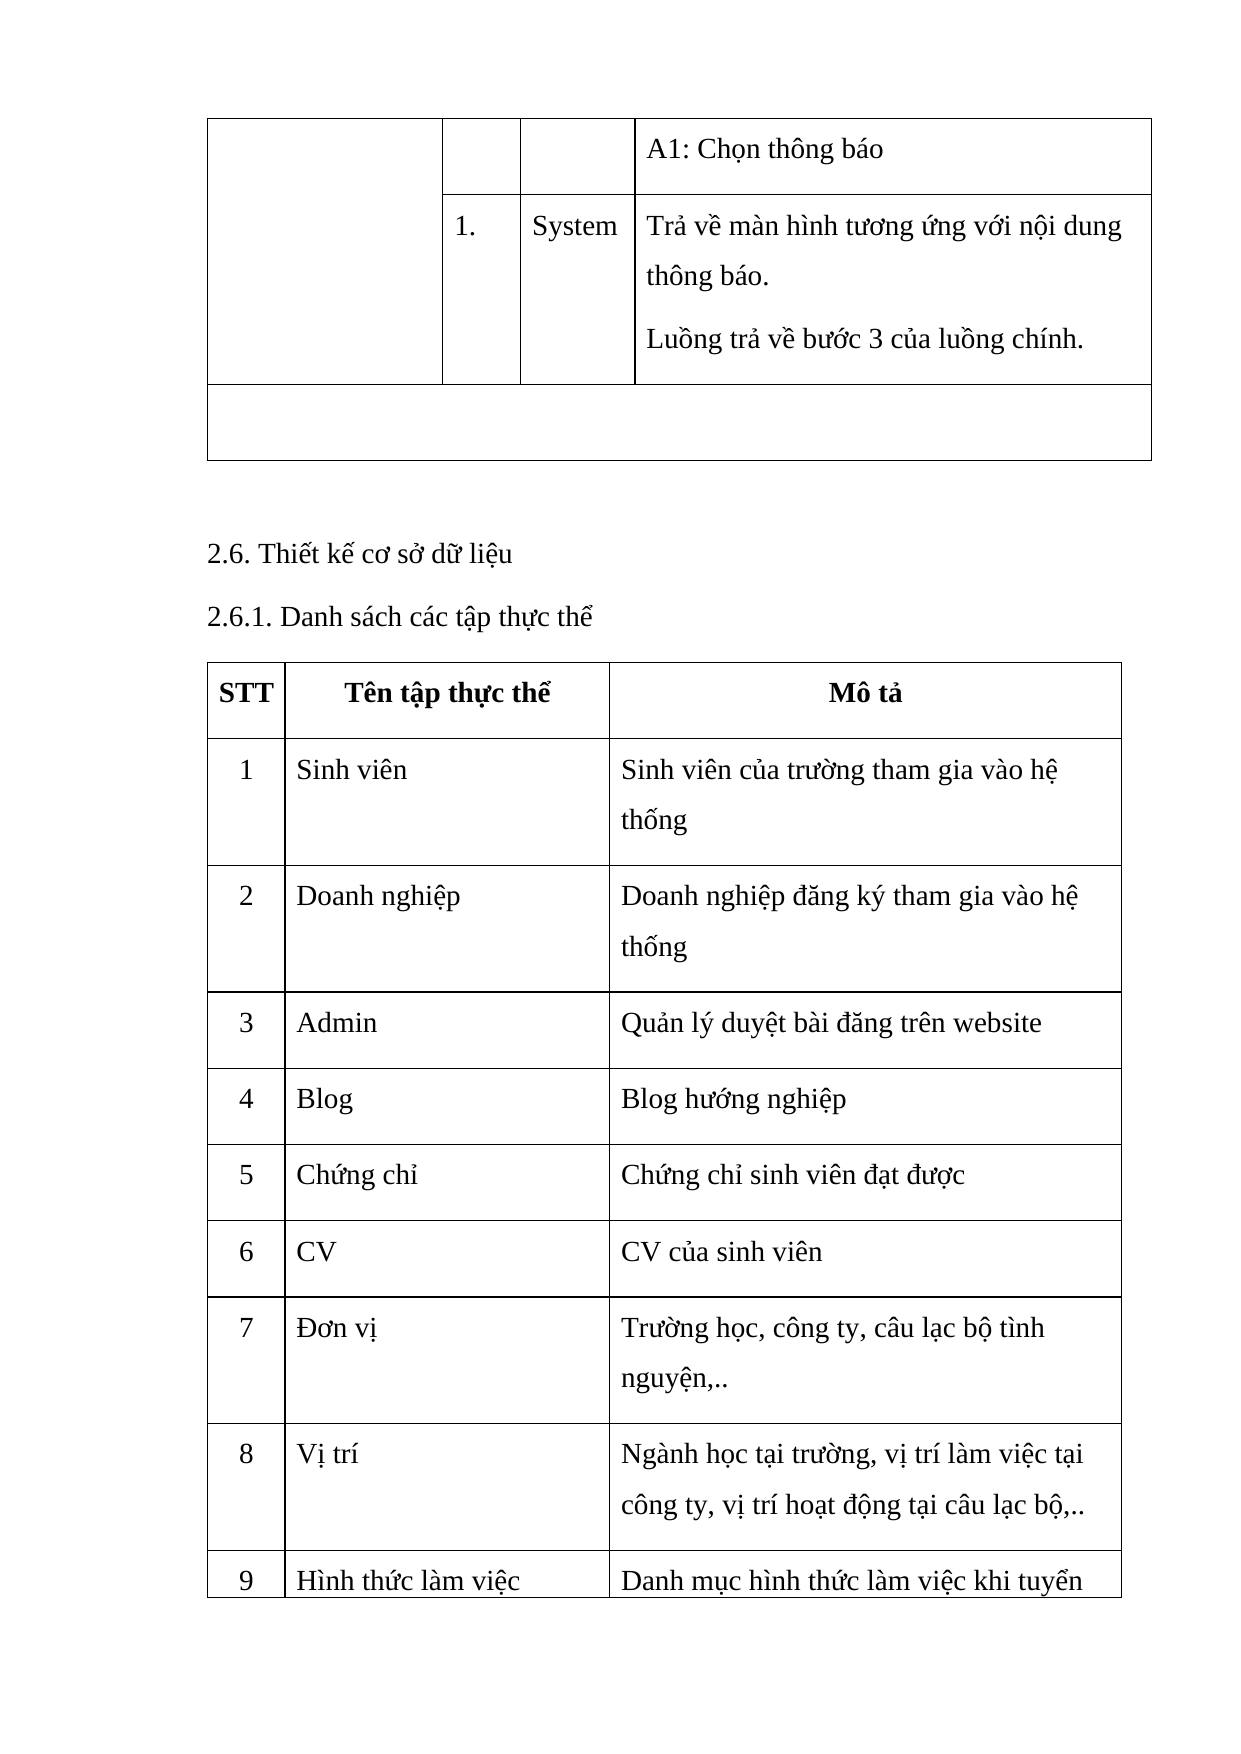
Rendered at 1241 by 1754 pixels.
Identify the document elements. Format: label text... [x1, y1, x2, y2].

table_cell Chứng chỉ [286, 1145, 609, 1220]
table_cell CV của sinh viên [610, 1221, 1121, 1296]
table_cell A1: Chọn thông báo [636, 119, 1151, 194]
table_cell [521, 119, 634, 194]
table_cell Quản lý duyệt bài đăng trên website [610, 993, 1121, 1068]
table_cell Chứng chỉ sinh viên đạt được [610, 1145, 1121, 1220]
table_cell 9 [208, 1551, 284, 1597]
table_cell 1. [443, 195, 520, 384]
table_header STT [208, 663, 284, 738]
table_cell System [521, 195, 634, 384]
table_cell Vị trí [286, 1424, 609, 1549]
table_cell [208, 385, 1151, 460]
table_cell [208, 119, 442, 384]
table_cell Sinh viên của trường tham gia vào hệ thống [610, 739, 1121, 865]
table_header Mô tả [610, 663, 1121, 738]
table_cell Doanh nghiệp [286, 866, 609, 991]
table_cell 5 [208, 1145, 284, 1220]
table_cell 3 [208, 993, 284, 1068]
table_cell Blog [286, 1069, 609, 1144]
table_cell [443, 119, 520, 194]
table_cell 2 [208, 866, 284, 991]
subtitle 2.6.1. Danh sách các tập thực thể [207, 599, 1122, 633]
table_cell Blog hướng nghiệp [610, 1069, 1121, 1144]
table_cell CV [286, 1221, 609, 1296]
table_header Tên tập thực thể [286, 663, 609, 738]
table_cell 4 [208, 1069, 284, 1144]
subtitle 2.6. Thiết kế cơ sở dữ liệu [207, 536, 1122, 570]
table_cell Sinh viên [286, 739, 609, 865]
table_cell Đơn vị [286, 1298, 609, 1423]
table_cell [610, 1551, 1121, 1597]
table_cell 6 [208, 1221, 284, 1296]
table_cell Doanh nghiệp đăng ký tham gia vào hệ thống [610, 866, 1121, 991]
table_cell 7 [208, 1298, 284, 1423]
table_cell Trả về màn hình tương ứng với nội dung thông báo. Luồng trả về bước 3 của luồng chính. [636, 195, 1151, 384]
table_cell Ngành học tại trường, vị trí làm việc tại công ty, vị trí hoạt động tại câu lạc bộ,.. [610, 1424, 1121, 1549]
table_cell 8 [208, 1424, 284, 1549]
table_cell 1 [208, 739, 284, 865]
table_cell Hình thức làm việc [286, 1551, 609, 1597]
table_cell Trường học, công ty, câu lạc bộ tình nguyện,.. [610, 1298, 1121, 1423]
table_cell Admin [286, 993, 609, 1068]
